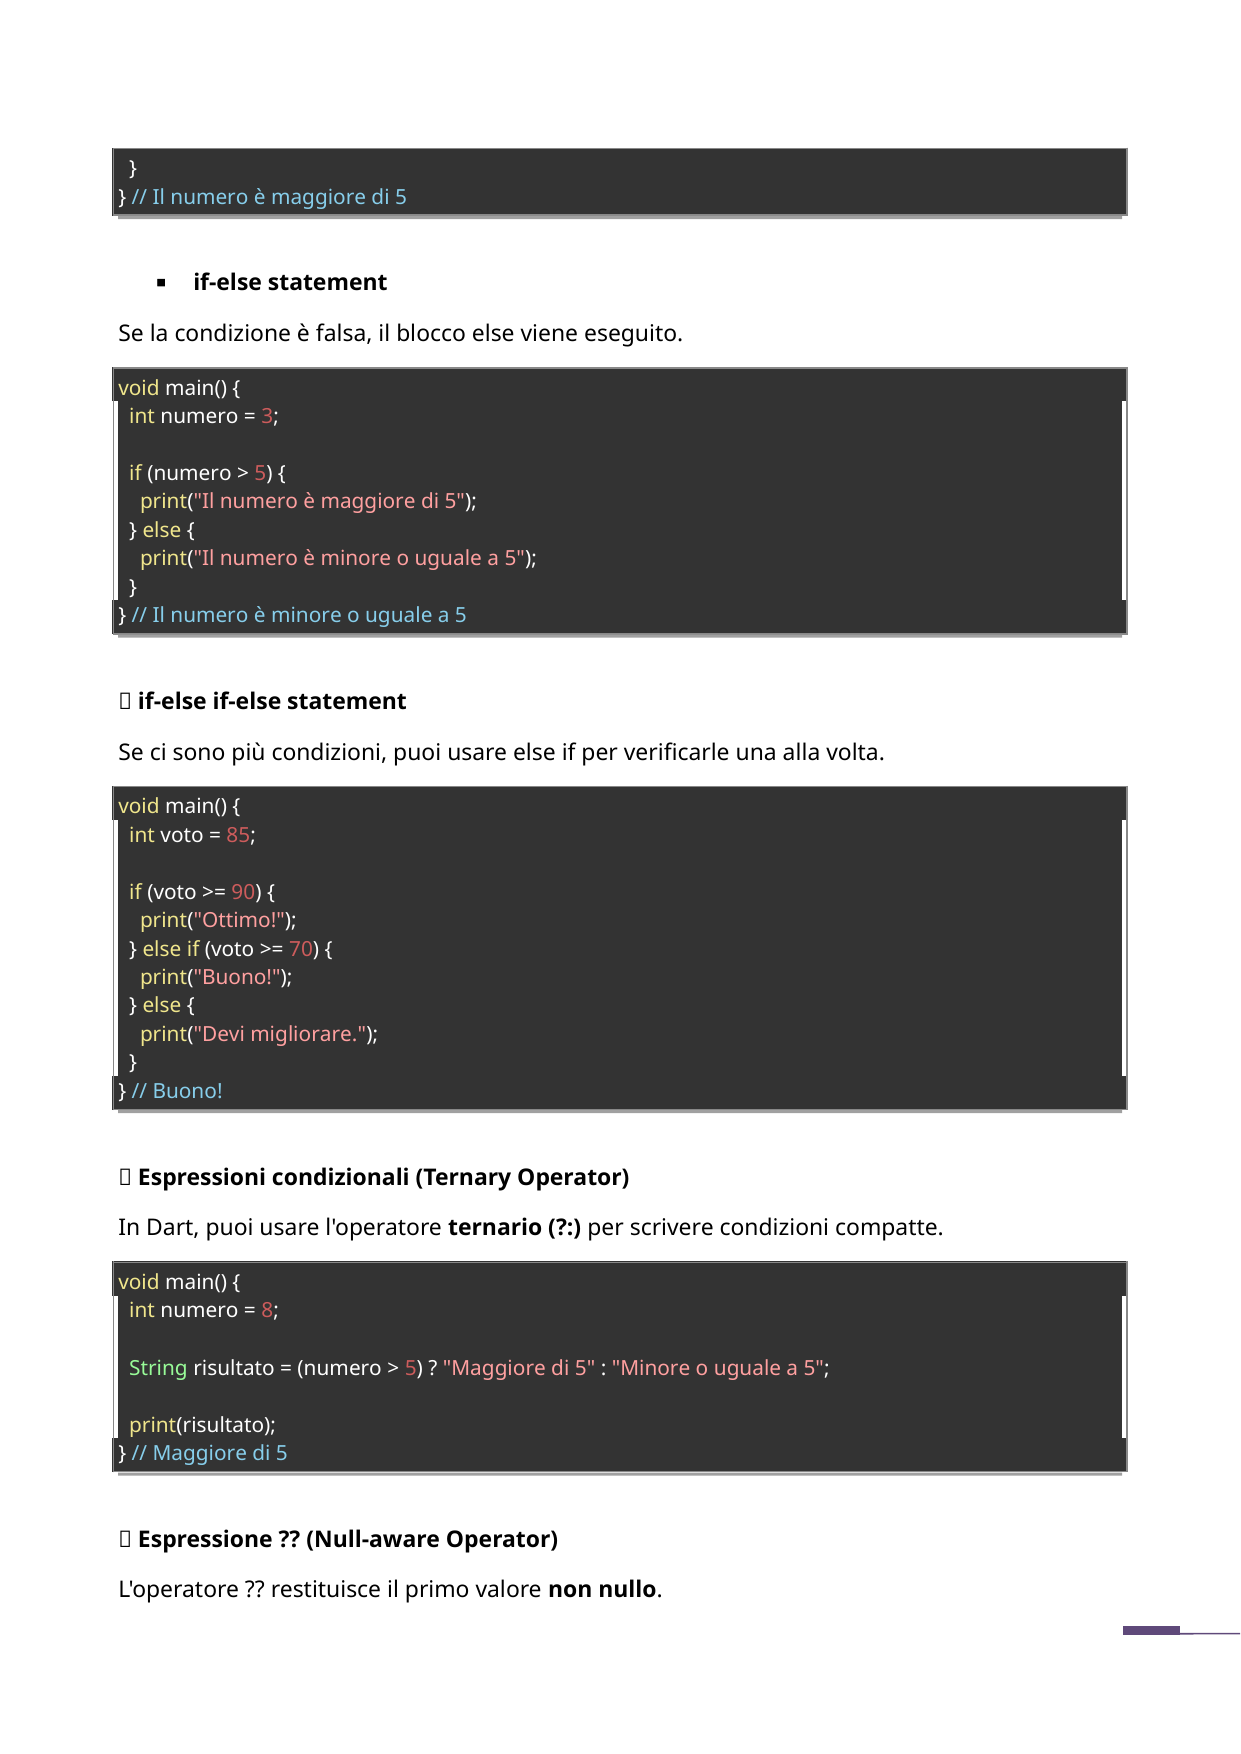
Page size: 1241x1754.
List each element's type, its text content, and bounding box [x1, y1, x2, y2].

text } [118, 572, 1122, 595]
text } else { [118, 991, 1122, 1019]
text String risultato = (numero > 5) ? "Maggiore di 5" : "Minore o uguale a 5"; [118, 1353, 1122, 1381]
list if-else statement [156, 266, 1122, 298]
text } // Il numero è minore o uguale a 5 [114, 595, 1126, 633]
text if (numero > 5) { [118, 458, 1122, 487]
text print("Devi migliorare."); [118, 1019, 1122, 1047]
text 🔹 if-else if-else statement [118, 685, 1122, 716]
text } // Buono! [114, 1070, 1126, 1109]
text } // Maggiore di 5 [114, 1433, 1126, 1471]
text L'operatore ?? restituisce il primo valore non nullo. [118, 1573, 1122, 1604]
text void main() { [114, 1263, 1126, 1296]
text Se la condizione è falsa, il blocco else viene eseguito. [118, 317, 1122, 348]
text Se ci sono più condizioni, puoi usare else if per verificarle una alla volta. [118, 735, 1122, 767]
text void main() { [114, 787, 1126, 820]
text int numero = 3; [118, 401, 1122, 430]
text print("Ottimo!"); [118, 905, 1122, 934]
text int voto = 85; [118, 820, 1122, 848]
text } [114, 149, 1126, 176]
text print("Il numero è maggiore di 5"); [118, 487, 1122, 515]
text 🔹 Espressioni condizionali (Ternary Operator) [118, 1161, 1122, 1192]
text int numero = 8; [118, 1296, 1122, 1324]
text } else if (voto >= 70) { [118, 934, 1122, 962]
text if (voto >= 90) { [118, 877, 1122, 905]
text } // Il numero è maggiore di 5 [114, 176, 1126, 214]
text print("Il numero è minore o uguale a 5"); [118, 543, 1122, 572]
text print("Buono!"); [118, 962, 1122, 991]
text } else { [118, 515, 1122, 543]
text print(risultato); [118, 1410, 1122, 1433]
text 🔹 Espressione ?? (Null-aware Operator) [118, 1523, 1122, 1554]
text In Dart, puoi usare l'operatore ternario (?:) per scrivere condizioni compatte. [118, 1211, 1122, 1242]
text } [118, 1047, 1122, 1070]
text void main() { [114, 369, 1126, 401]
